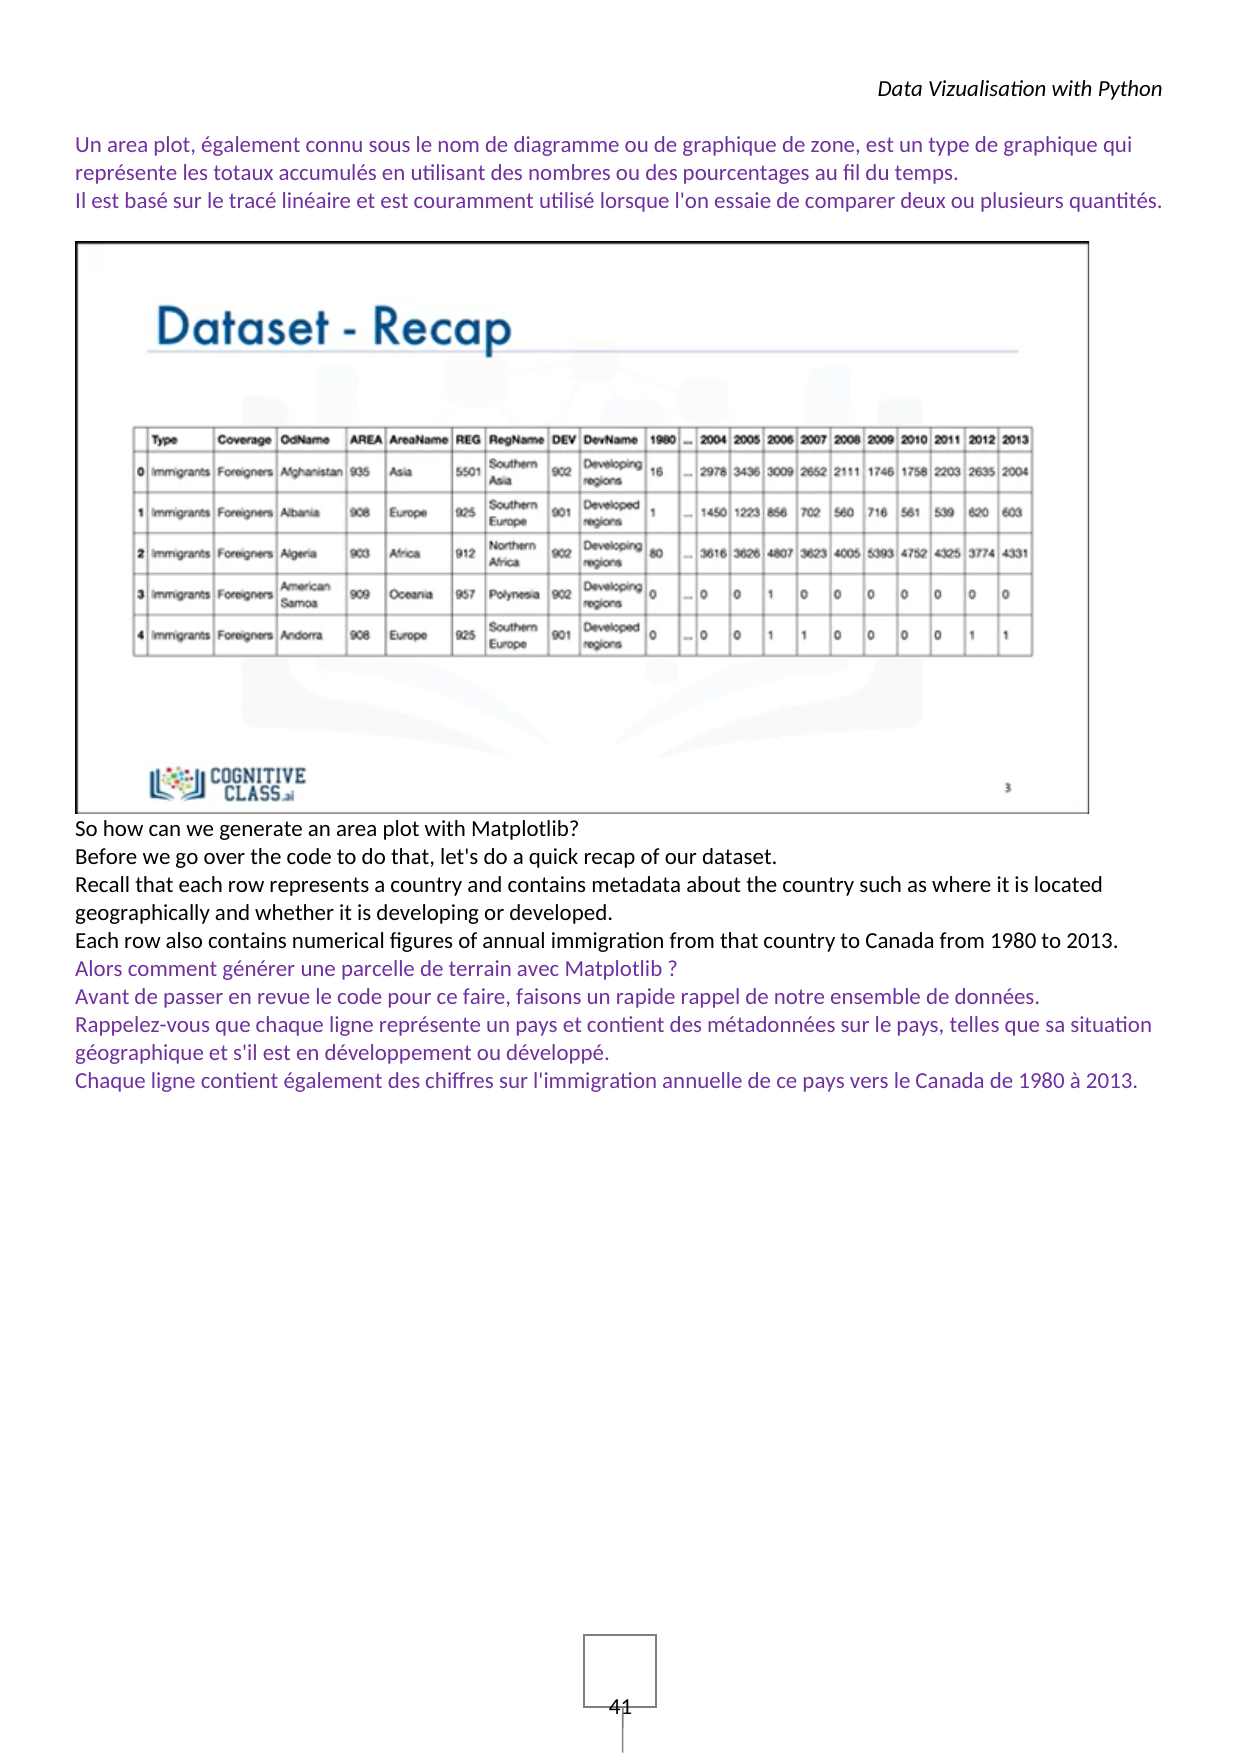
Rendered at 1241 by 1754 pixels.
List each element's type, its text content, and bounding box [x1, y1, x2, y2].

text Un area plot, également connu sous le nom de diagramme ou de graphique de zone, est un type de graphique qui représente les totaux accumulés en utilisant des nombres ou des pourcentages au fil du temps. [75, 130, 1165, 186]
text Il est basé sur le tracé linéaire et est couramment utilisé lorsque l'on essaie de comparer deux ou plusieurs quantités. [75, 186, 1165, 214]
text Recall that each row represents a country and contains metadata about the country such as where it is located geographically and whether it is developing or developed. [75, 870, 1165, 926]
text Rappelez-vous que chaque ligne représente un pays et contient des métadonnées sur le pays, telles que sa situation géographique et s'il est en développement ou développé. [75, 1010, 1165, 1066]
text Before we go over the code to do that, let's do a quick recap of our dataset. [75, 842, 1165, 870]
text Chaque ligne contient également des chiffres sur l'immigration annuelle de ce pays vers le Canada de 1980 à 2013. [75, 1066, 1165, 1094]
text Alors comment générer une parcelle de terrain avec Matplotlib ? [75, 954, 1165, 982]
text Avant de passer en revue le code pour ce faire, faisons un rapide rappel de notre ensemble de données. [75, 982, 1165, 1010]
text Each row also contains numerical figures of annual immigration from that country to Canada from 1980 to 2013. [75, 926, 1165, 954]
picture [75, 241, 1090, 814]
text So how can we generate an area plot with Matplotlib? [75, 814, 1165, 842]
